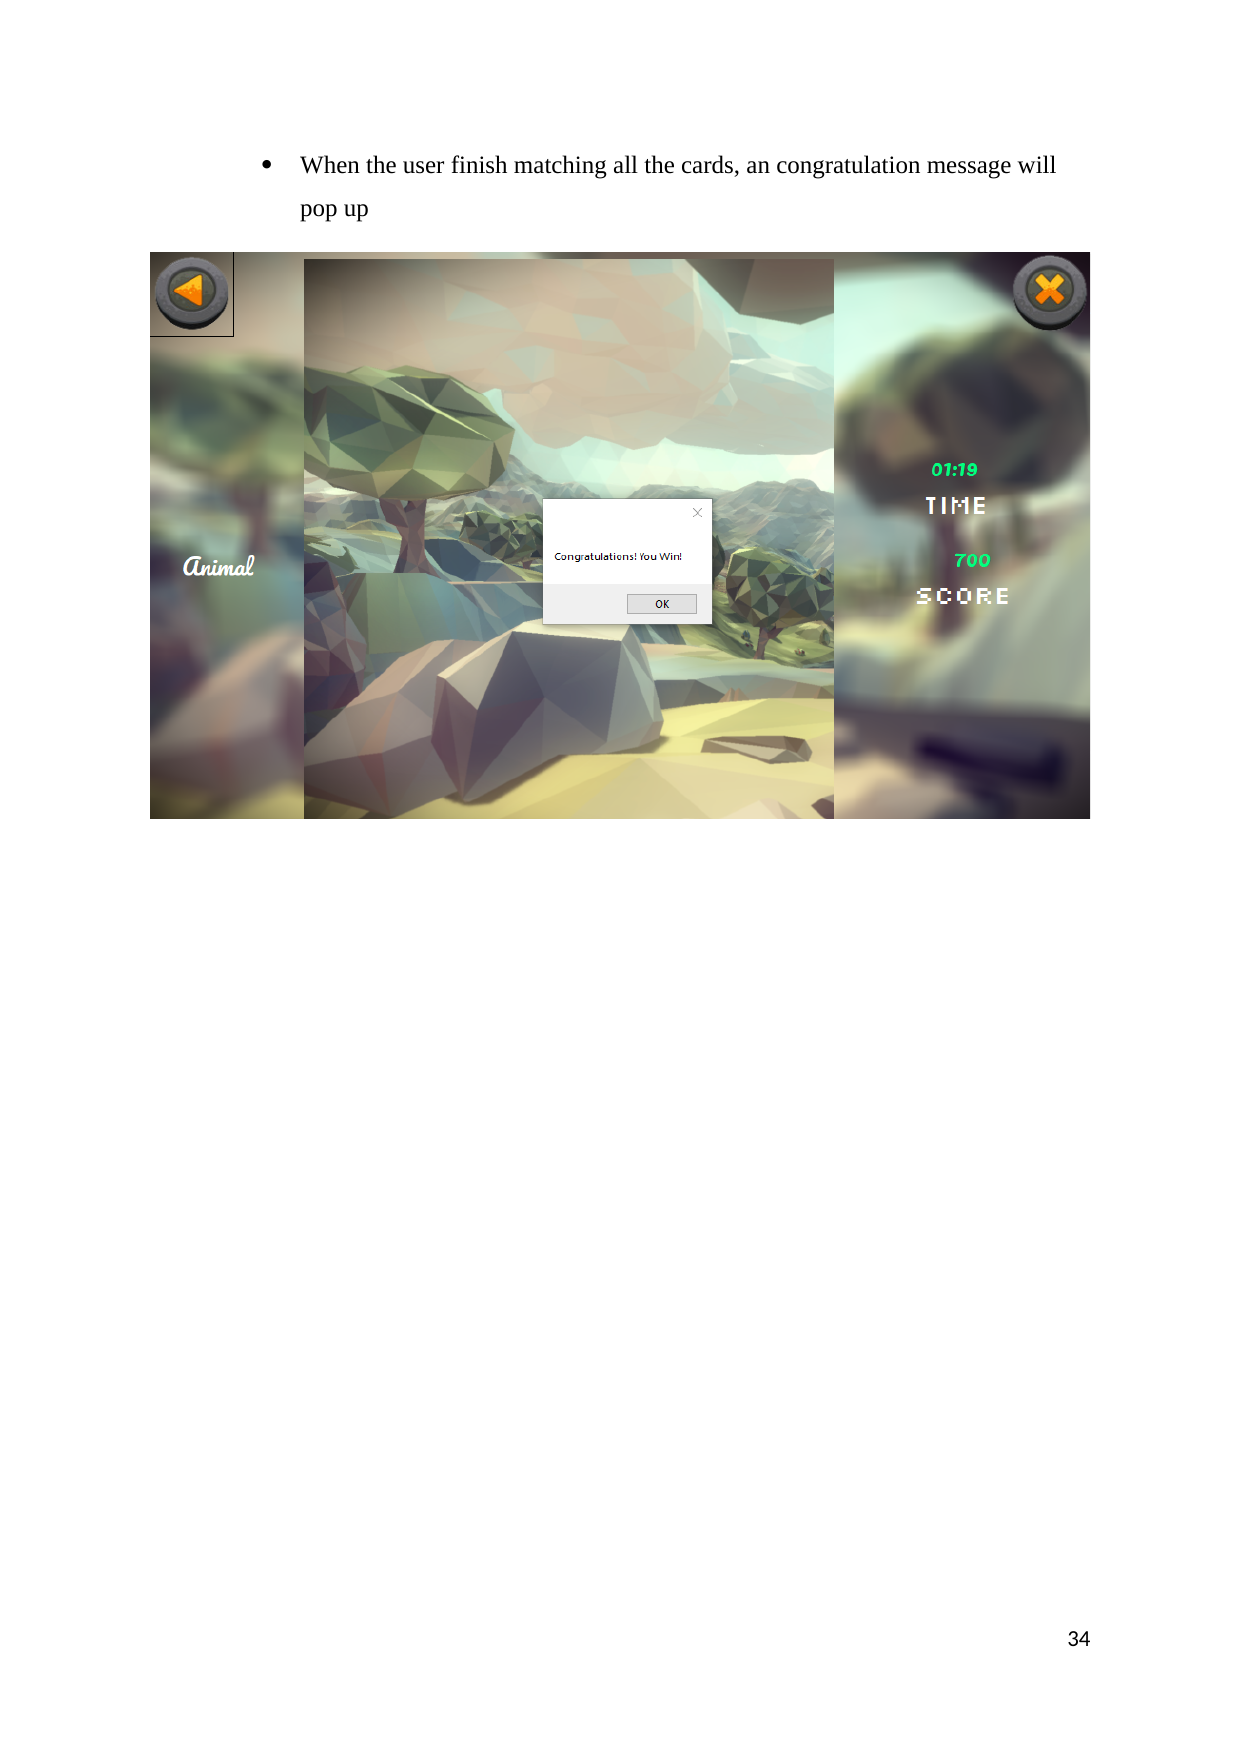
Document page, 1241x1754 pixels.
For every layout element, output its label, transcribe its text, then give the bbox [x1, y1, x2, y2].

list When the user finish matching all the cards, an congratulation message will pop up [262, 150, 1090, 222]
picture [150, 252, 1091, 819]
